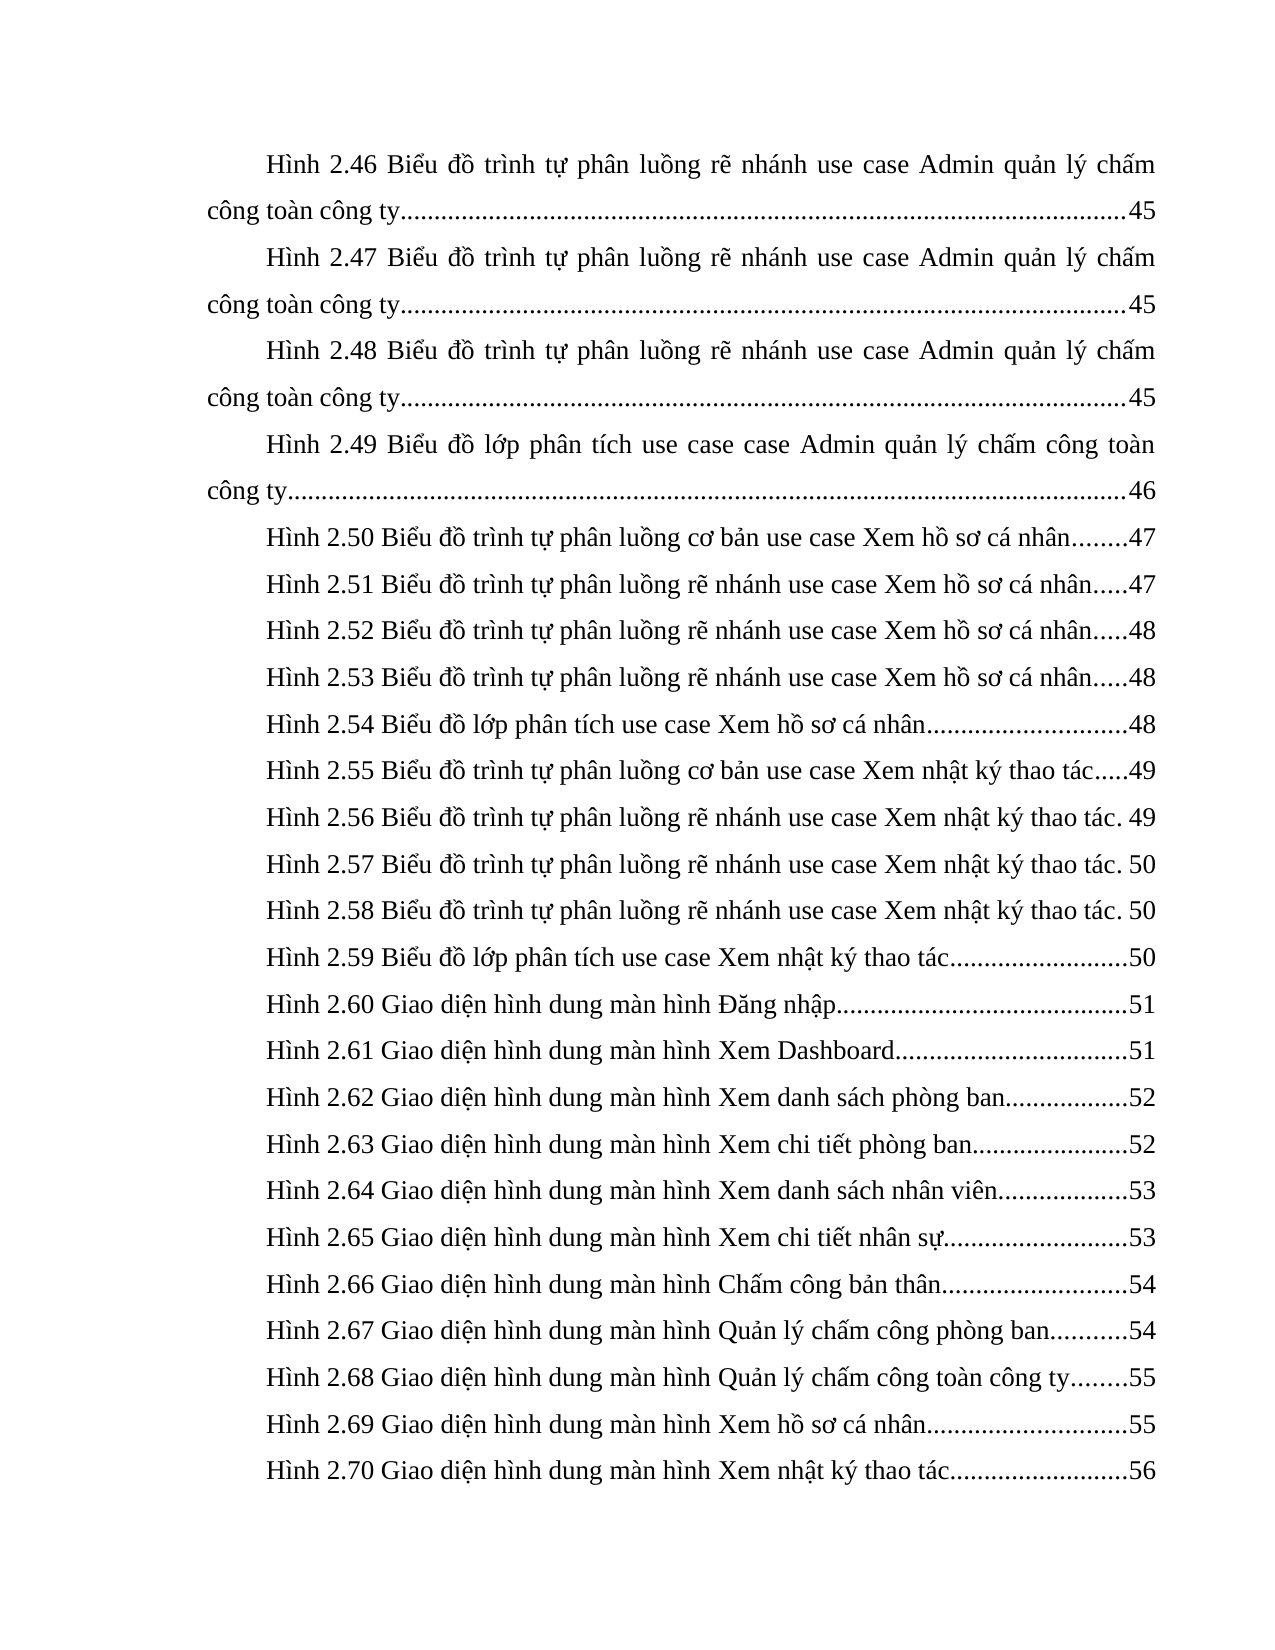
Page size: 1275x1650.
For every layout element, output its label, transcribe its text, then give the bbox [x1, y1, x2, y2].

text Hình 2.63 Giao diện hình dung màn hình Xem chi tiết phòng ban 52 [207, 1128, 1157, 1159]
text Hình 2.69 Giao diện hình dung màn hình Xem hồ sơ cá nhân 55 [207, 1408, 1157, 1439]
text Hình 2.66 Giao diện hình dung màn hình Chấm công bản thân 54 [207, 1268, 1157, 1299]
text Hình 2.70 Giao diện hình dung màn hình Xem nhật ký thao tác 56 [207, 1454, 1157, 1486]
text Hình 2.62 Giao diện hình dung màn hình Xem danh sách phòng ban 52 [207, 1081, 1157, 1112]
text Hình 2.59 Biểu đồ lớp phân tích use case Xem nhật ký thao tác 50 [207, 941, 1157, 972]
text Hình 2.60 Giao diện hình dung màn hình Đăng nhập 51 [207, 988, 1157, 1019]
text Hình 2.51 Biểu đồ trình tự phân luồng rẽ nhánh use case Xem hồ sơ cá nhân 47 [207, 568, 1157, 599]
text Hình 2.58 Biểu đồ trình tự phân luồng rẽ nhánh use case Xem nhật ký thao tác 50 [207, 894, 1157, 926]
text Hình 2.54 Biểu đồ lớp phân tích use case Xem hồ sơ cá nhân 48 [207, 708, 1157, 739]
text Hình 2.52 Biểu đồ trình tự phân luồng rẽ nhánh use case Xem hồ sơ cá nhân 48 [207, 614, 1157, 646]
text Hình 2.67 Giao diện hình dung màn hình Quản lý chấm công phòng ban 54 [207, 1314, 1157, 1346]
text Hình 2.47 Biểu đồ trình tự phân luồng rẽ nhánh use case Admin quản lý chấm công toàn công ty 45 [207, 241, 1157, 319]
text Hình 2.65 Giao diện hình dung màn hình Xem chi tiết nhân sự 53 [207, 1221, 1157, 1252]
text Hình 2.46 Biểu đồ trình tự phân luồng rẽ nhánh use case Admin quản lý chấm công toàn công ty 45 [207, 148, 1157, 226]
text Hình 2.64 Giao diện hình dung màn hình Xem danh sách nhân viên 53 [207, 1174, 1157, 1206]
text Hình 2.55 Biểu đồ trình tự phân luồng cơ bản use case Xem nhật ký thao tác 49 [207, 754, 1157, 786]
text Hình 2.49 Biểu đồ lớp phân tích use case case Admin quản lý chấm công toàn công ty 46 [207, 428, 1157, 506]
text Hình 2.57 Biểu đồ trình tự phân luồng rẽ nhánh use case Xem nhật ký thao tác 50 [207, 848, 1157, 879]
text Hình 2.56 Biểu đồ trình tự phân luồng rẽ nhánh use case Xem nhật ký thao tác 49 [207, 801, 1157, 832]
text Hình 2.53 Biểu đồ trình tự phân luồng rẽ nhánh use case Xem hồ sơ cá nhân 48 [207, 661, 1157, 692]
text Hình 2.68 Giao diện hình dung màn hình Quản lý chấm công toàn công ty 55 [207, 1361, 1157, 1392]
text Hình 2.48 Biểu đồ trình tự phân luồng rẽ nhánh use case Admin quản lý chấm công toàn công ty 45 [207, 334, 1157, 412]
text Hình 2.61 Giao diện hình dung màn hình Xem Dashboard 51 [207, 1034, 1157, 1066]
text Hình 2.50 Biểu đồ trình tự phân luồng cơ bản use case Xem hồ sơ cá nhân 47 [207, 521, 1157, 552]
